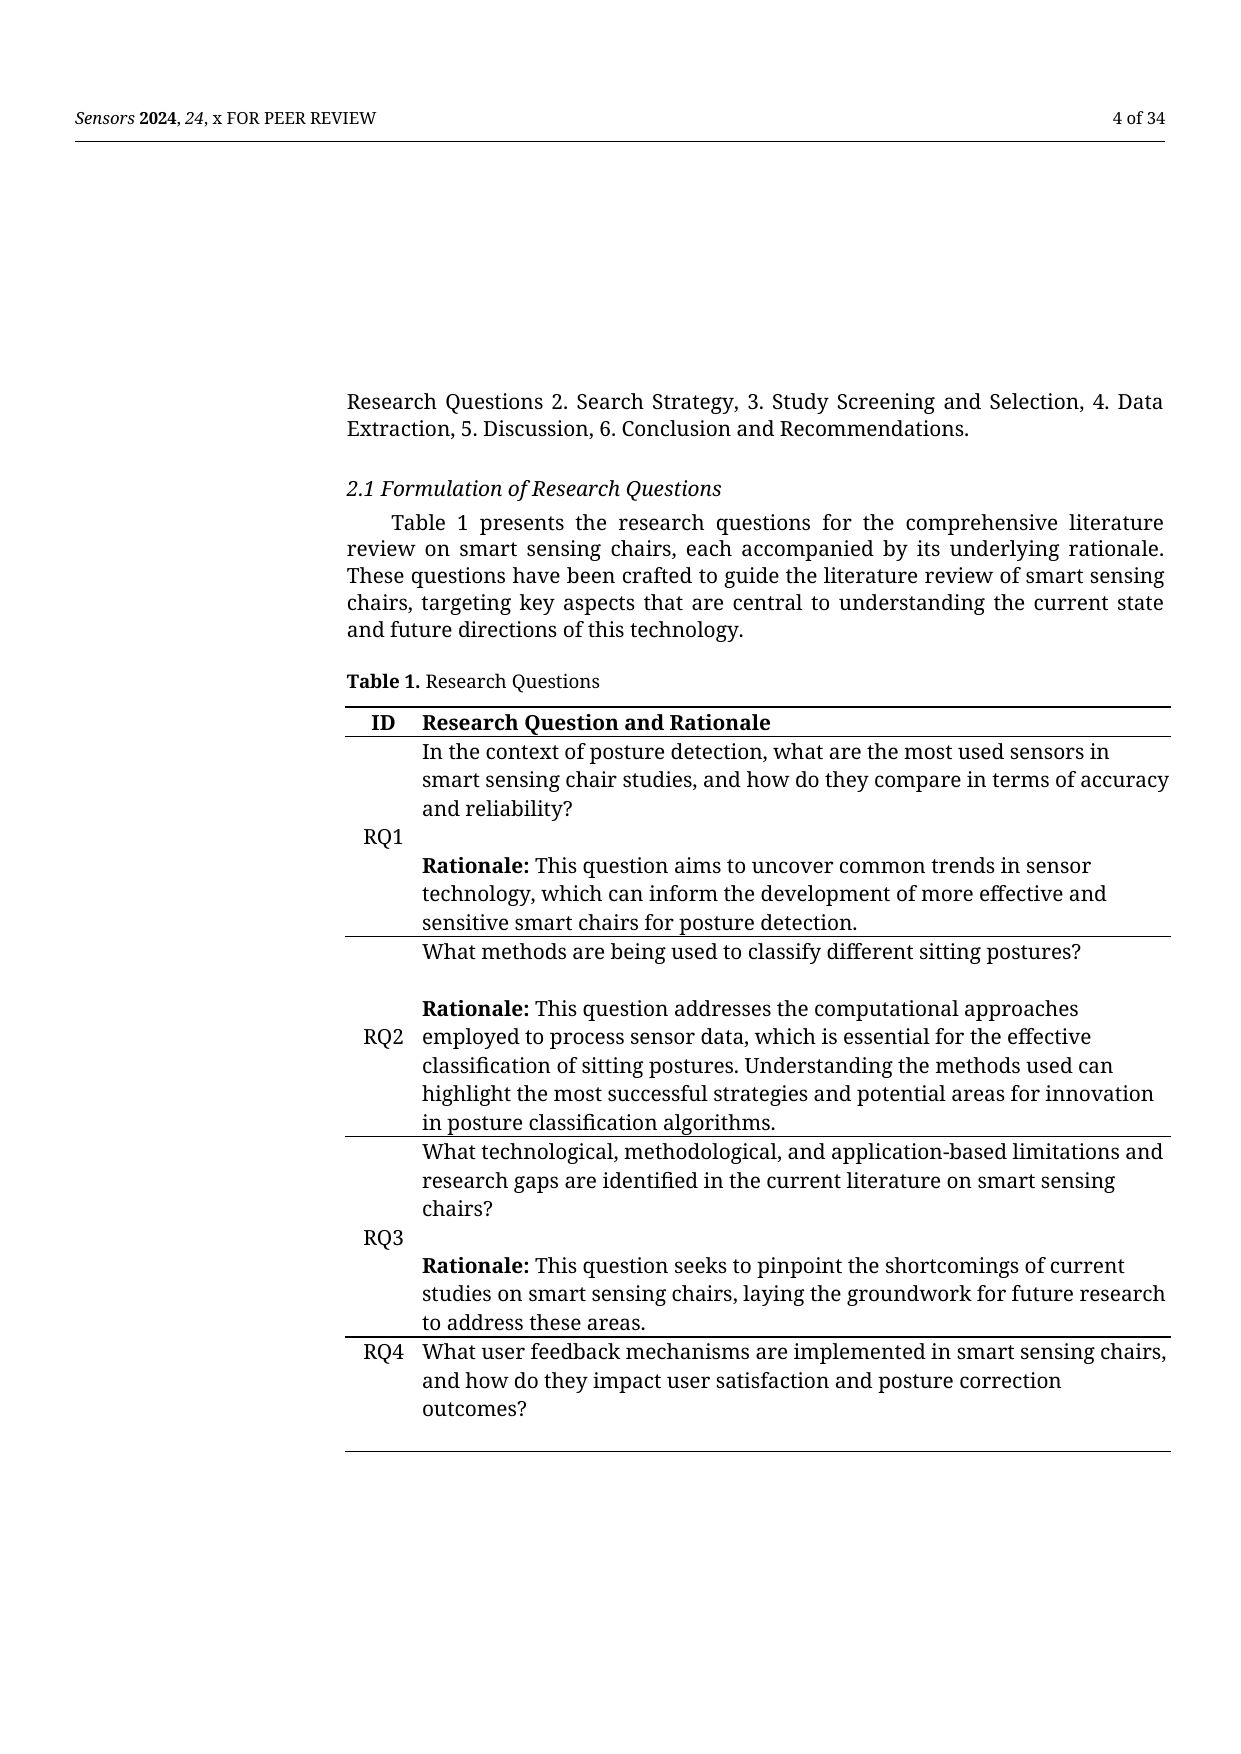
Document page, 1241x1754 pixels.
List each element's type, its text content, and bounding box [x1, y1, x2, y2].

table_header ID [345, 708, 422, 736]
subtitle 2.1 Formulation of Research Questions [347, 475, 1165, 502]
text Table 1 presents the research questions for the comprehensive literature review on smart sensing chairs, each accompanied by its underlying rationale. These questions have been crafted to guide the literature review of smart sensing chairs, targeting key aspects that are central to understanding the current state and future directions of this technology. [347, 508, 1165, 644]
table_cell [422, 1338, 1171, 1451]
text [347, 388, 1165, 442]
table_cell RQ3 [345, 1137, 422, 1336]
table_cell What methods are being used to classify different sitting postures? Rationale: This question addresses the computational approaches employed to process sensor data, which is essential for the effective classification of sitting postures. Understanding the methods used can highlight the most successful strategies and potential areas for innovation in posture classification algorithms. [422, 937, 1171, 1136]
text Table 1. Research Questions [347, 669, 1165, 693]
table_cell In the context of posture detection, what are the most used sensors in smart sensing chair studies, and how do they compare in terms of accuracy and reliability? Rationale: This question aims to uncover common trends in sensor technology, which can inform the development of more effective and sensitive smart chairs for posture detection. [422, 737, 1171, 936]
table_cell RQ4 [345, 1338, 422, 1451]
table_cell What technological, methodological, and application-based limitations and research gaps are identified in the current literature on smart sensing chairs? Rationale: This question seeks to pinpoint the shortcomings of current studies on smart sensing chairs, laying the groundwork for future research to address these areas. [422, 1137, 1171, 1336]
table_cell RQ2 [345, 937, 422, 1136]
table_cell RQ1 [345, 737, 422, 936]
table_header Research Question and Rationale [422, 708, 1171, 736]
